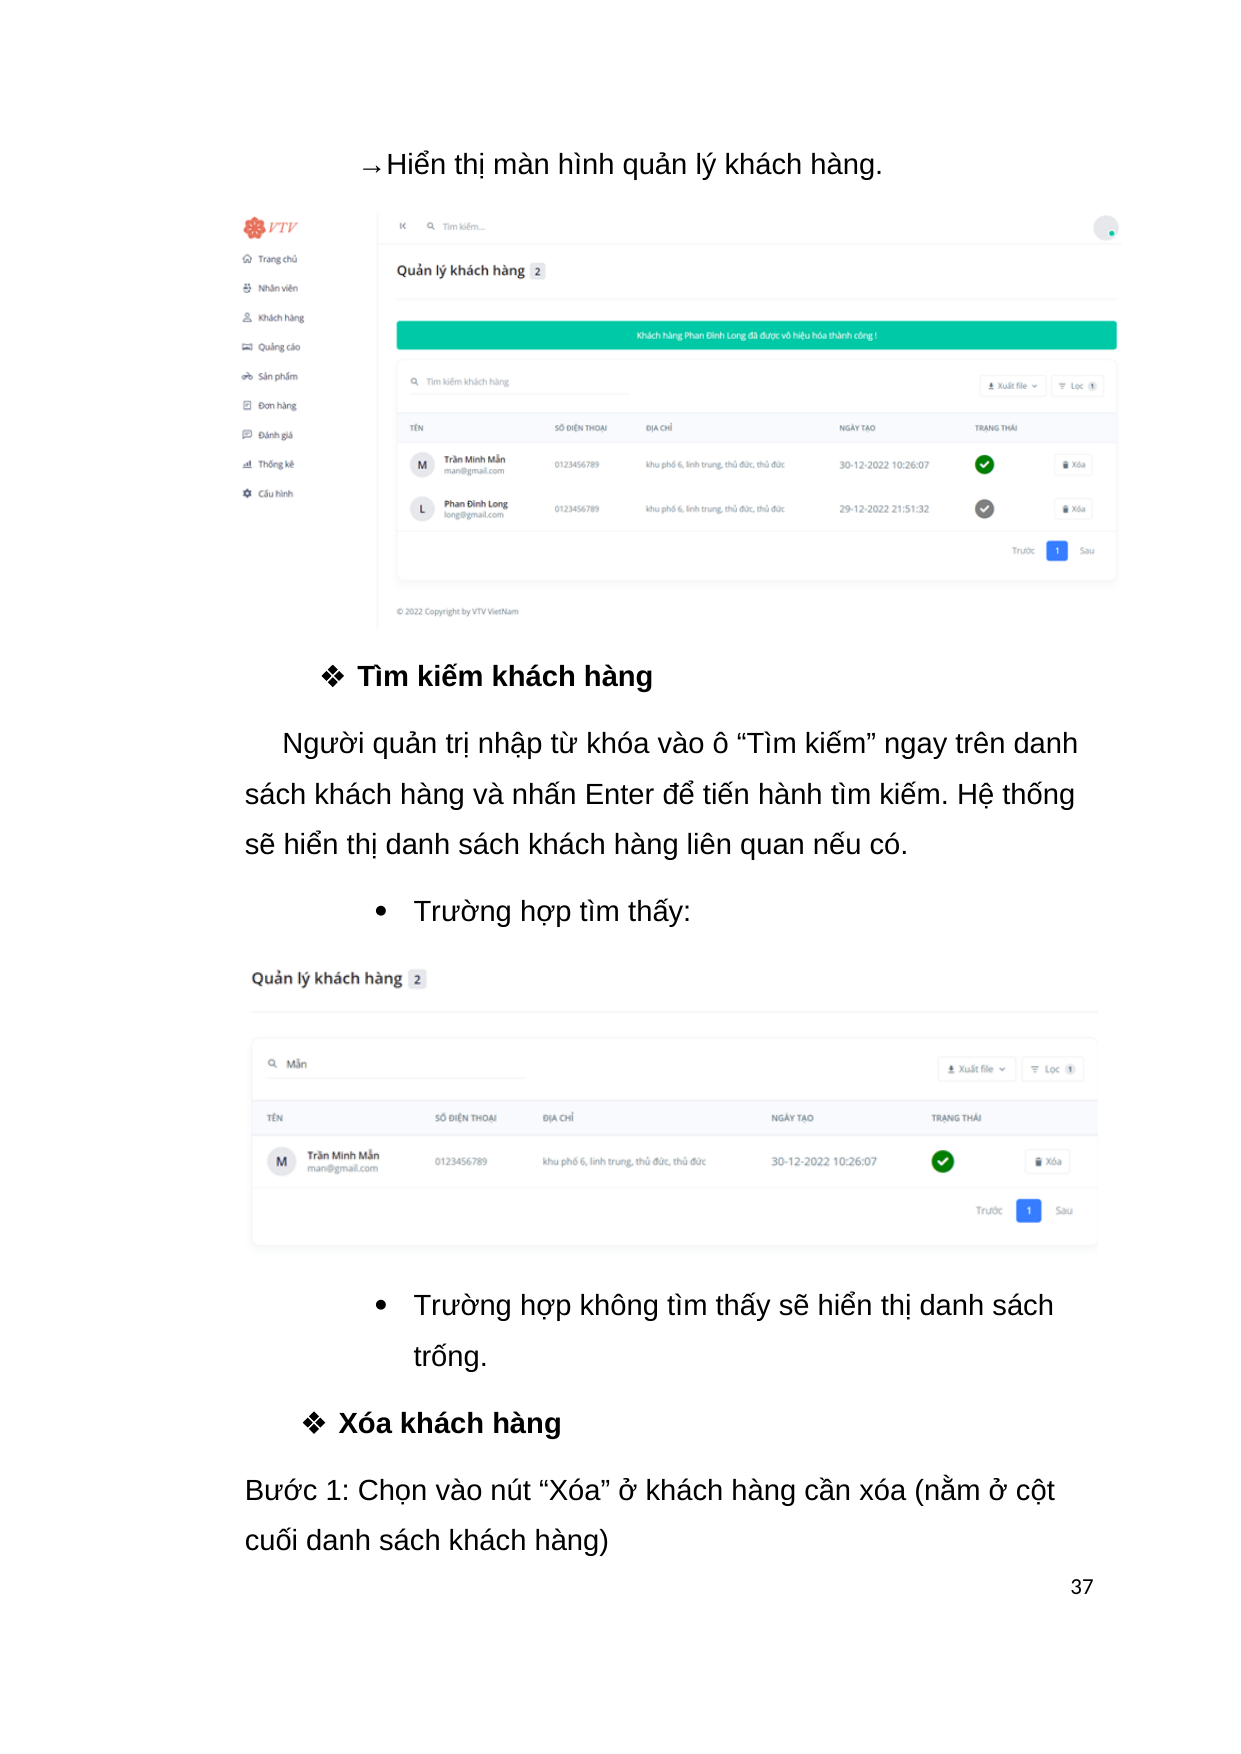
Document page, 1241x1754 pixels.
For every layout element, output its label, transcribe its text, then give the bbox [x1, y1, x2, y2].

list Trường hợp tìm thấy: [376, 894, 1093, 928]
list Xóa khách hàng [301, 1406, 1093, 1439]
list Trường hợp không tìm thấy sẽ hiển thị danh sách trống. [376, 1288, 1093, 1372]
text Người quản trị nhập từ khóa vào ô “Tìm kiếm” ngay trên danh sách khách hàng và nhấn Enter để tiến hành tìm kiếm. Hệ thống sẽ hiển thị danh sách khách hàng liên quan nếu có. [244, 726, 1093, 861]
list →Hiển thị màn hình quản lý khách hàng. [282, 147, 1093, 181]
list Tìm kiếm khách hàng [319, 659, 1093, 693]
text Bước 1: Chọn vào nút “Xóa” ở khách hàng cần xóa (nằm ở cột cuối danh sách khách hàng) [244, 1473, 1093, 1557]
picture [235, 213, 1122, 629]
picture [244, 961, 1099, 1258]
